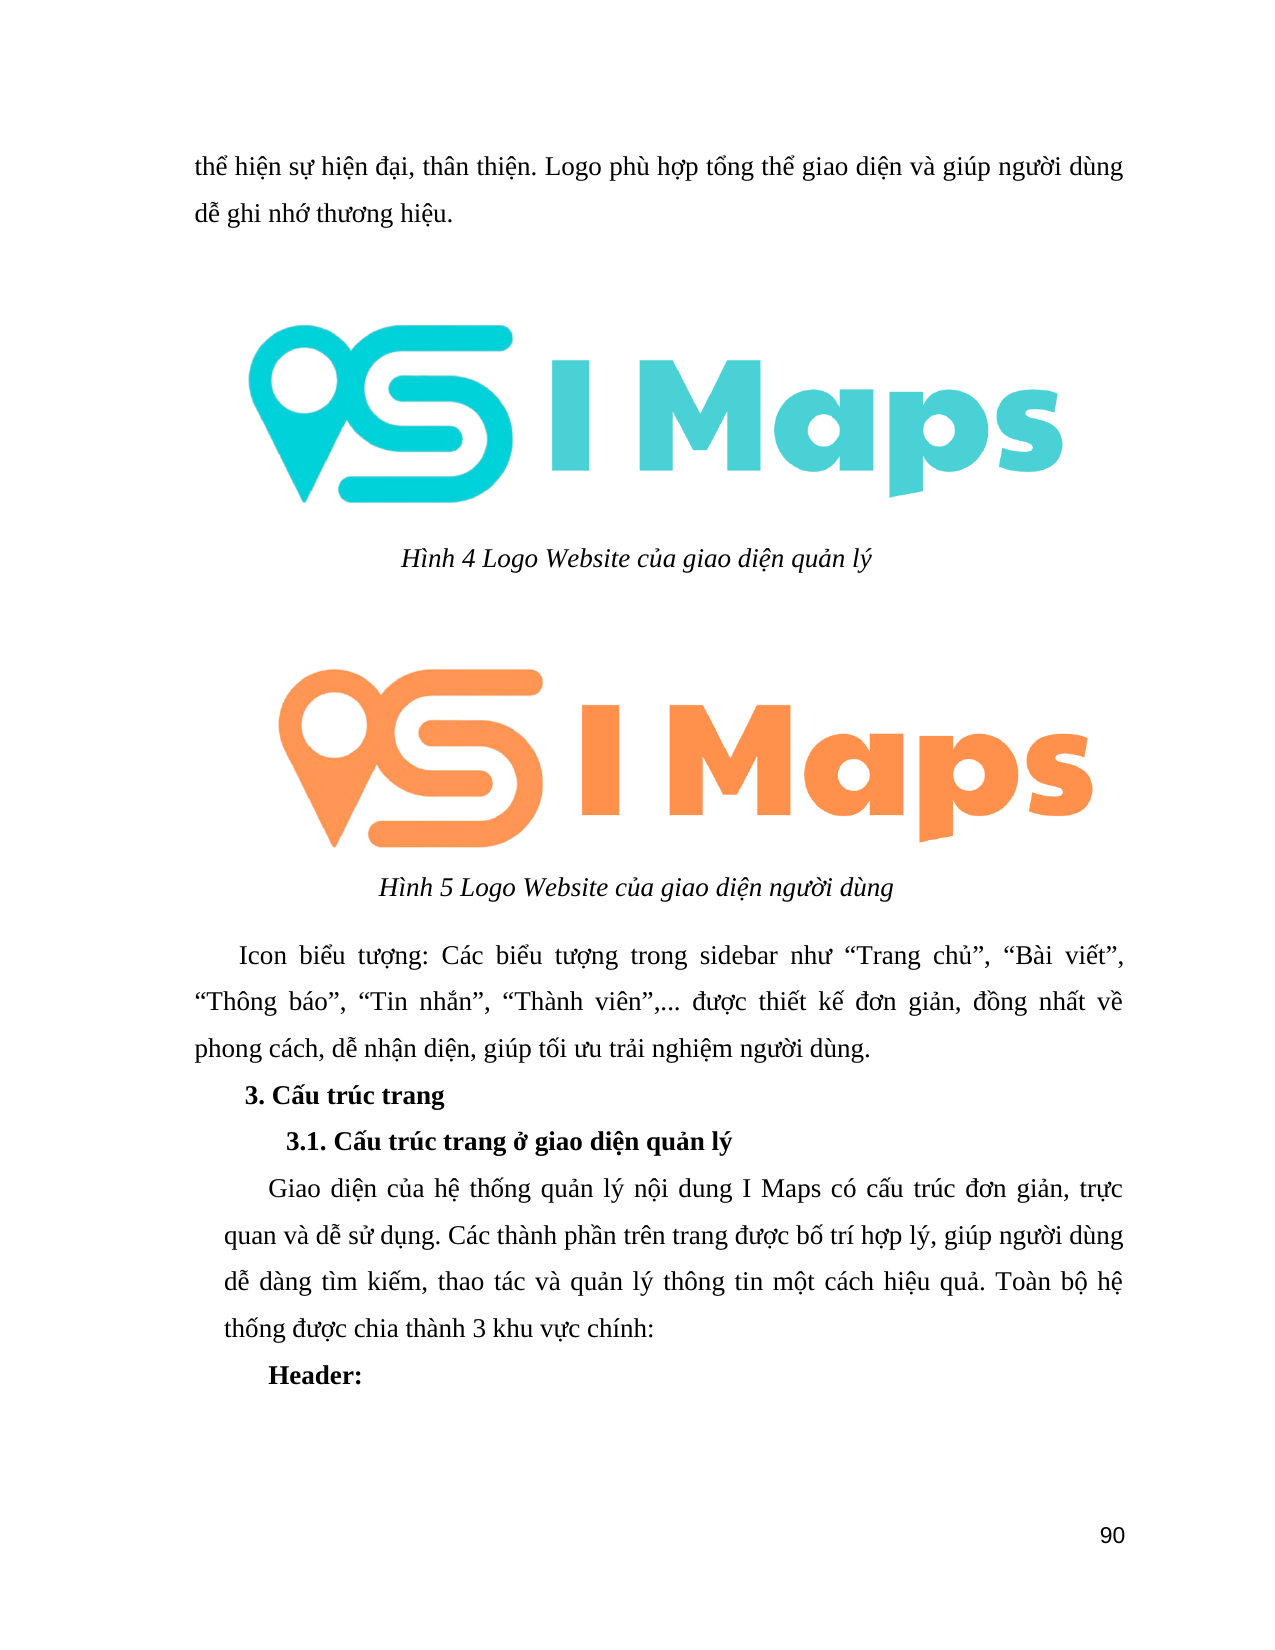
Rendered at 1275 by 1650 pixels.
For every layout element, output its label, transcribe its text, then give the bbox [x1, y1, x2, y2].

text Icon biểu tượng: Các biểu tượng trong sidebar như “Trang chủ”, “Bài viết”, “Thông báo”, “Tin nhắn”, “Thành viên”,... được thiết kế đơn giản, đồng nhất về phong cách, dễ nhận diện, giúp tối ưu trải nghiệm người dùng. [194, 939, 1125, 1063]
text Hình 4 Logo Website của giao diện quản lý [150, 542, 1125, 574]
text Giao diện của hệ thống quản lý nội dung I Maps có cấu trúc đơn giản, trực quan và dễ sử dụng. Các thành phần trên trang được bố trí hợp lý, giúp người dùng dễ dàng tìm kiếm, thao tác và quản lý thông tin một cách hiệu quả. Toàn bộ hệ thống được chia thành 3 khu vực chính: [224, 1172, 1125, 1343]
subtitle Cấu trúc trang ở giao diện quản lý [286, 1125, 1125, 1157]
picture [238, 290, 1083, 530]
picture [262, 656, 1102, 859]
text Header: [224, 1359, 1125, 1390]
subtitle Cấu trúc trang [244, 1079, 1125, 1110]
text Hình 5 Logo Website của giao diện người dùng [150, 871, 1125, 902]
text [194, 150, 1125, 228]
